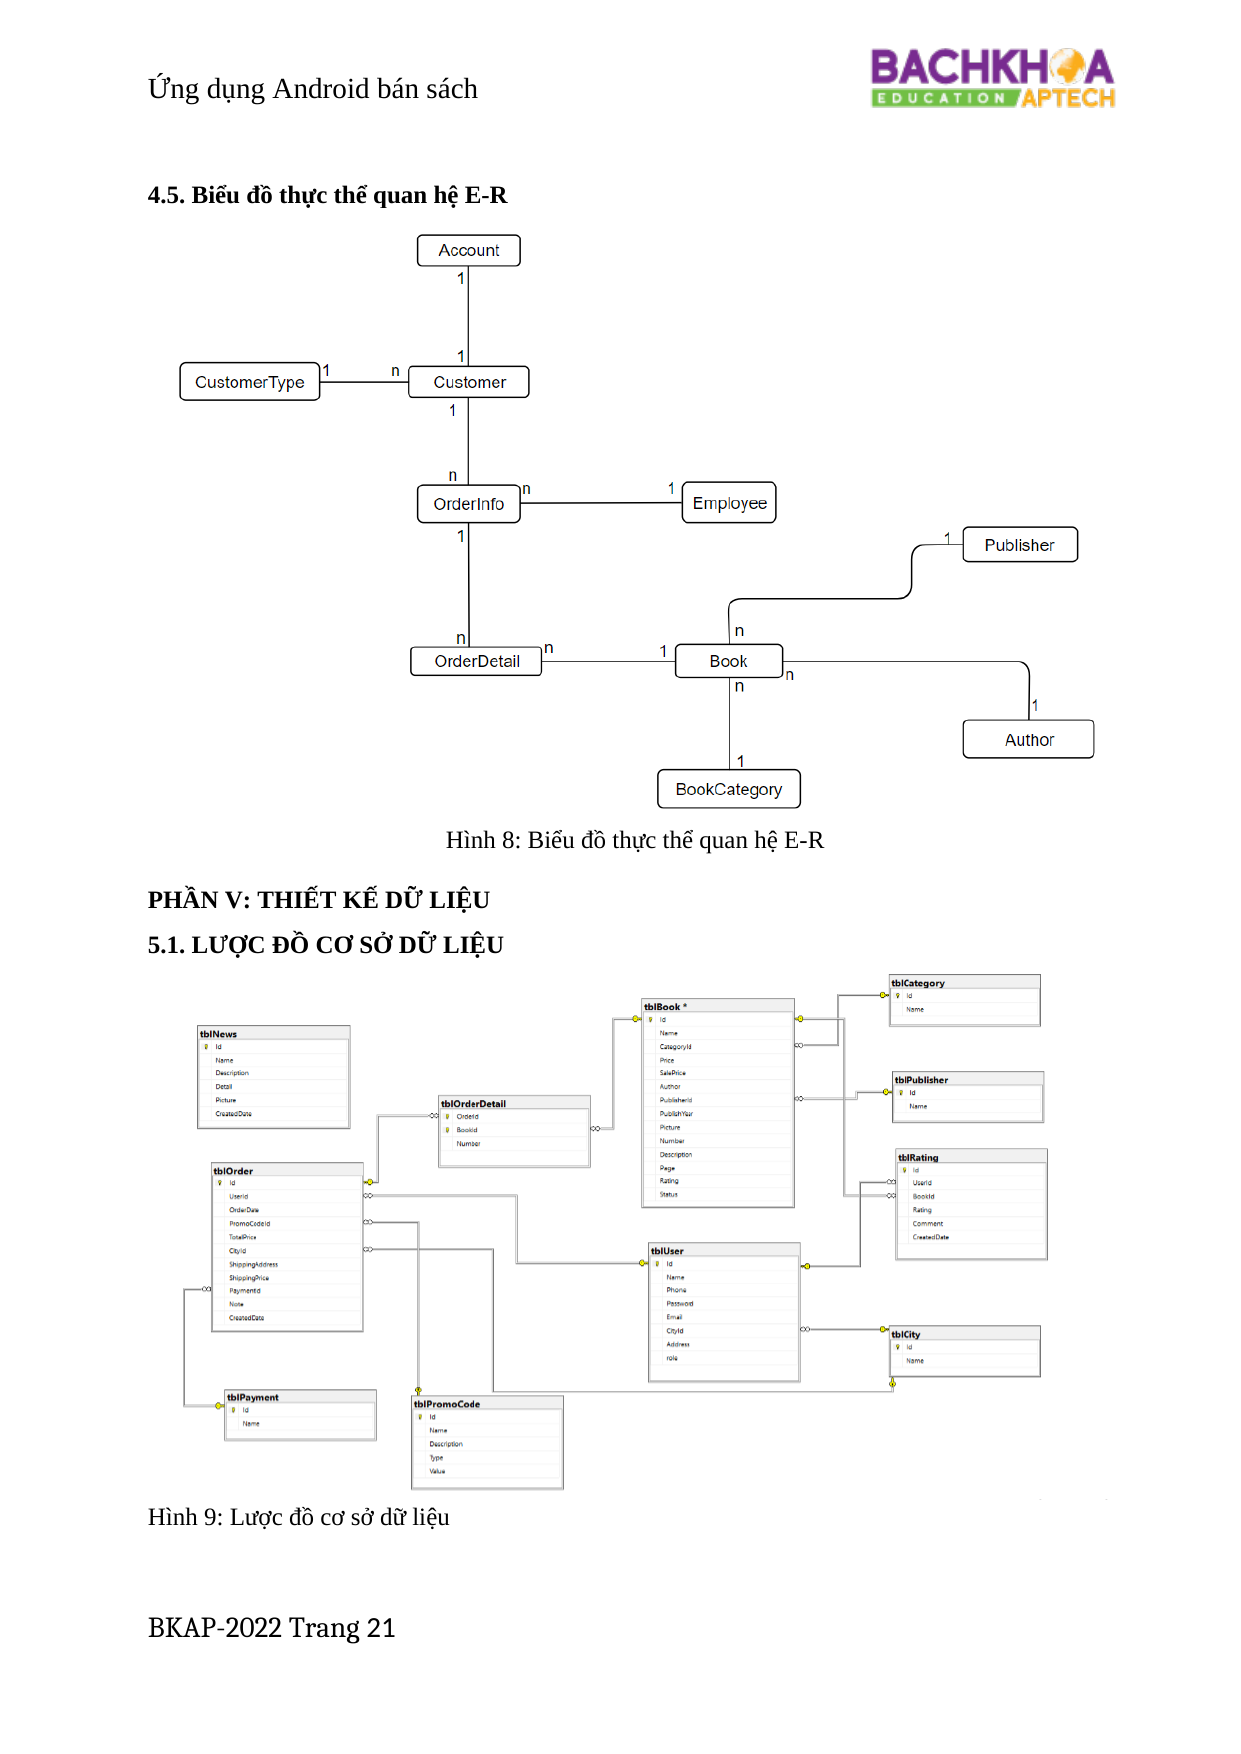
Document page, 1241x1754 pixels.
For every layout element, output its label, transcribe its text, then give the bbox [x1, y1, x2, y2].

subtitle PHẦN V: THIẾT KẾ DỮ LIỆU [148, 885, 1122, 913]
picture [868, 47, 1120, 111]
subtitle 4.5. Biểu đồ thực thể quan hệ E-R [148, 177, 1122, 208]
picture [147, 208, 1123, 823]
subtitle 5.1. LƯỢC ĐỒ CƠ SỞ DỮ LIỆU [148, 928, 1122, 959]
text Hình 9: Lược đồ cơ sở dữ liệu [148, 1500, 1122, 1531]
text Hình 8: Biểu đồ thực thể quan hệ E-R [148, 823, 1122, 853]
picture [147, 959, 1123, 1500]
